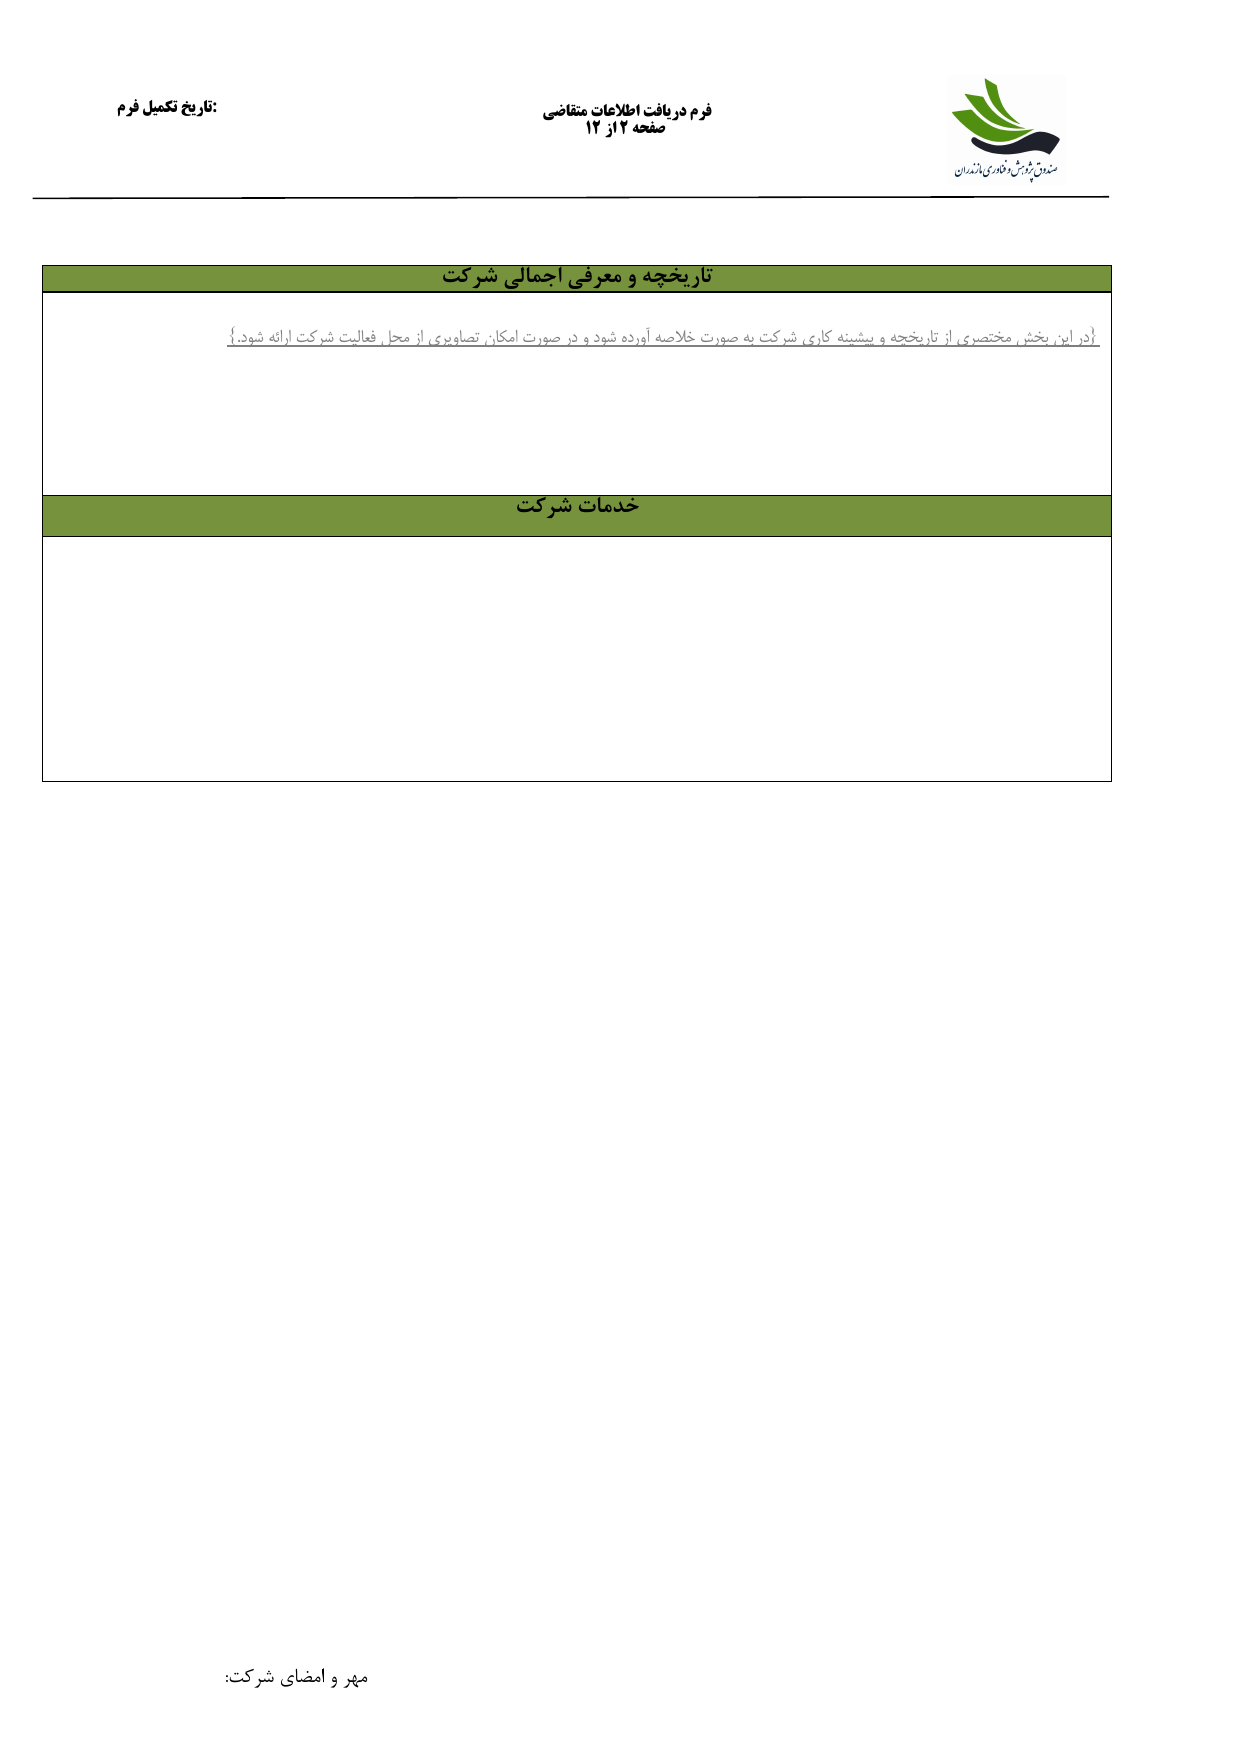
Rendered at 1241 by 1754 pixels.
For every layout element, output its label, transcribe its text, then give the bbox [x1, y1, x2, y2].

table_cell [43, 537, 1111, 781]
table_header تاریخچه و معرفی اجمالی شرکت [43, 266, 1111, 291]
picture [947, 75, 1067, 185]
table_cell خدمات شرکت [43, 496, 1111, 536]
table_cell {در این بخش مختصری از تاریخچه و پیشینه کاری شرکت به صورت خلاصه آورده شود و در صورت امکان تصاویری از محل فعالیت شرکت ارائه شود.} [43, 293, 1111, 495]
